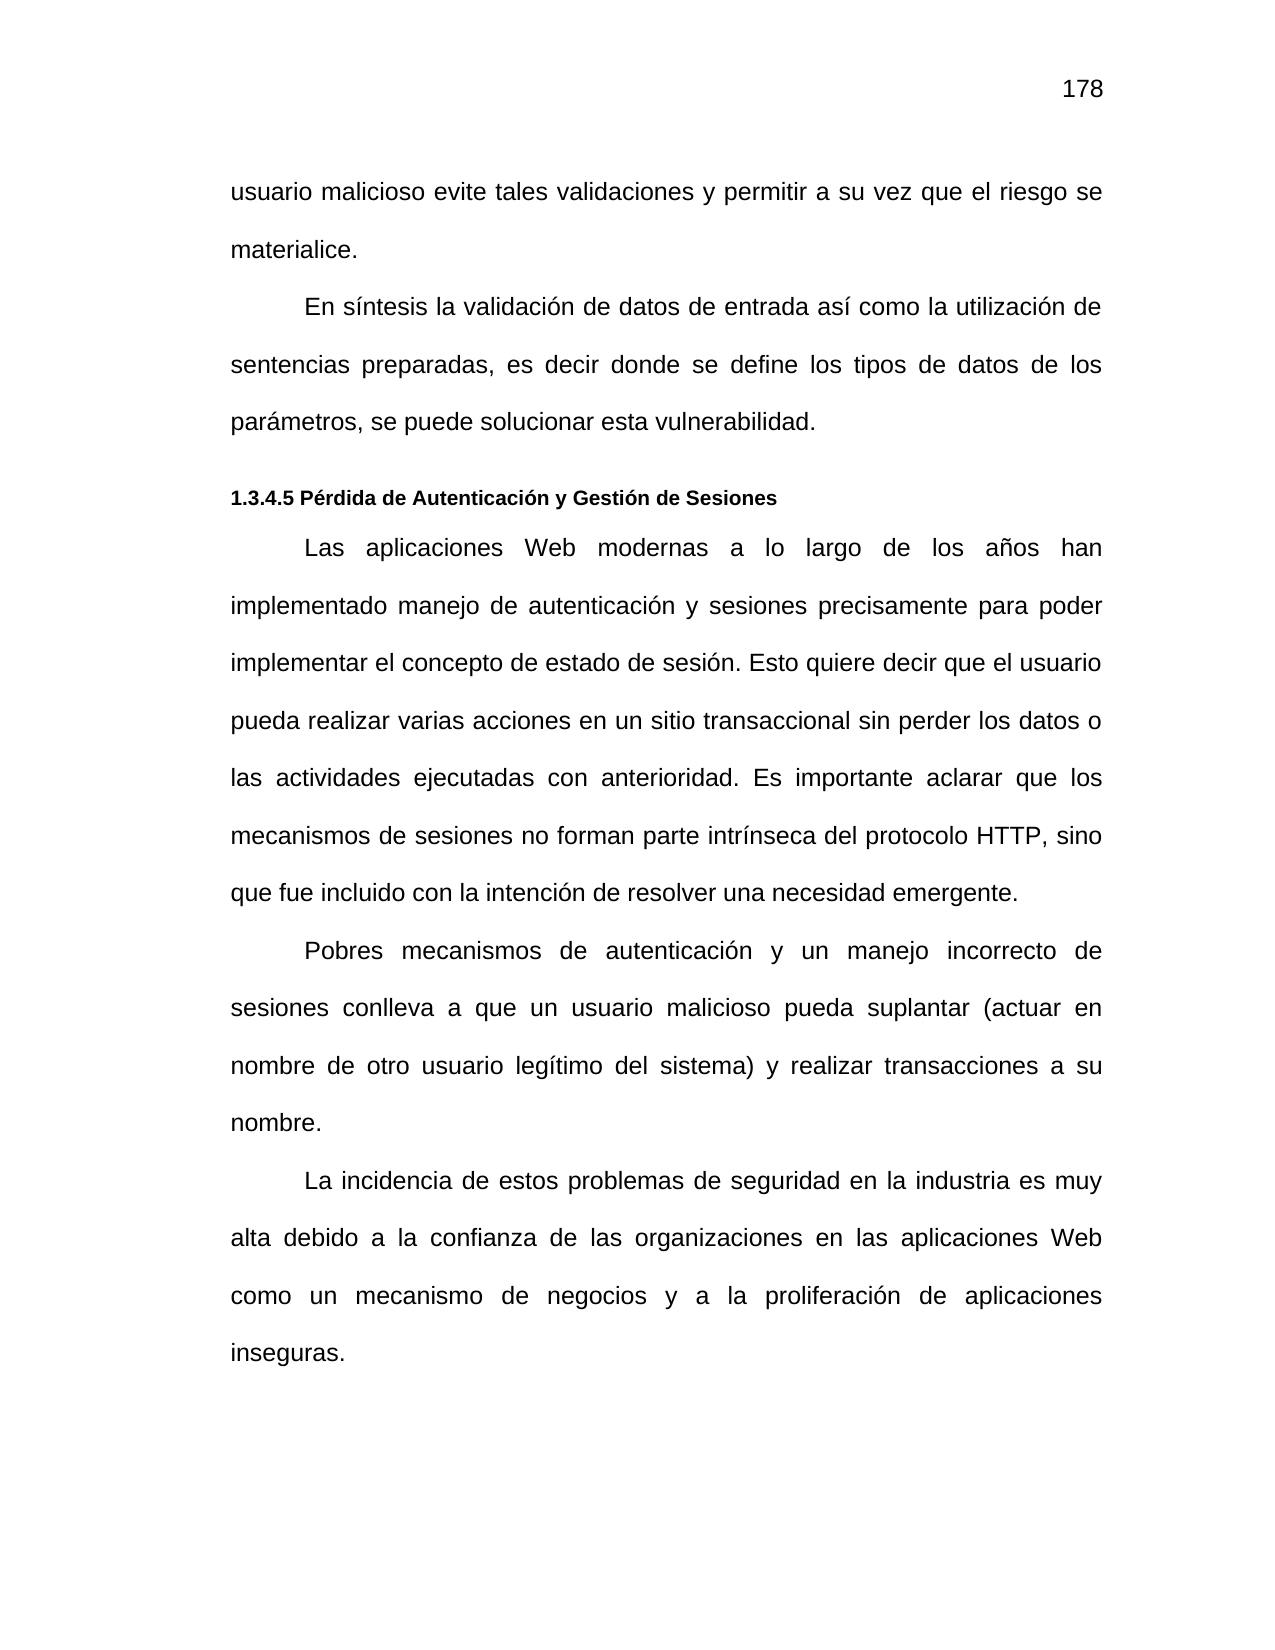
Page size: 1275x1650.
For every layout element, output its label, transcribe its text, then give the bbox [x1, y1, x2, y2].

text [230, 177, 1104, 263]
text Las aplicaciones Web modernas a lo largo de los años han implementado manejo de autenticación y sesiones precisamente para poder implementar el concepto de estado de sesión. Esto quiere decir que el usuario pueda realizar varias acciones en un sitio transaccional sin perder los datos o las actividades ejecutadas con anterioridad. Es importante aclarar que los mecanismos de sesiones no forman parte intrínseca del protocolo HTTP, sino que fue incluido con la intención de resolver una necesidad emergente. [230, 533, 1104, 907]
text En síntesis la validación de datos de entrada así como la utilización de sentencias preparadas, es decir donde se define los tipos de datos de los parámetros, se puede solucionar esta vulnerabilidad. [230, 292, 1104, 436]
text Pobres mecanismos de autenticación y un manejo incorrecto de sesiones conlleva a que un usuario malicioso pueda suplantar (actuar en nombre de otro usuario legítimo del sistema) y realizar transacciones a su nombre. [230, 936, 1104, 1137]
text La incidencia de estos problemas de seguridad en la industria es muy alta debido a la confianza de las organizaciones en las aplicaciones Web como un mecanismo de negocios y a la proliferación de aplicaciones inseguras. [230, 1166, 1104, 1367]
subtitle 1.3.4.5 Pérdida de Autenticación y Gestión de Sesiones [230, 486, 1104, 509]
